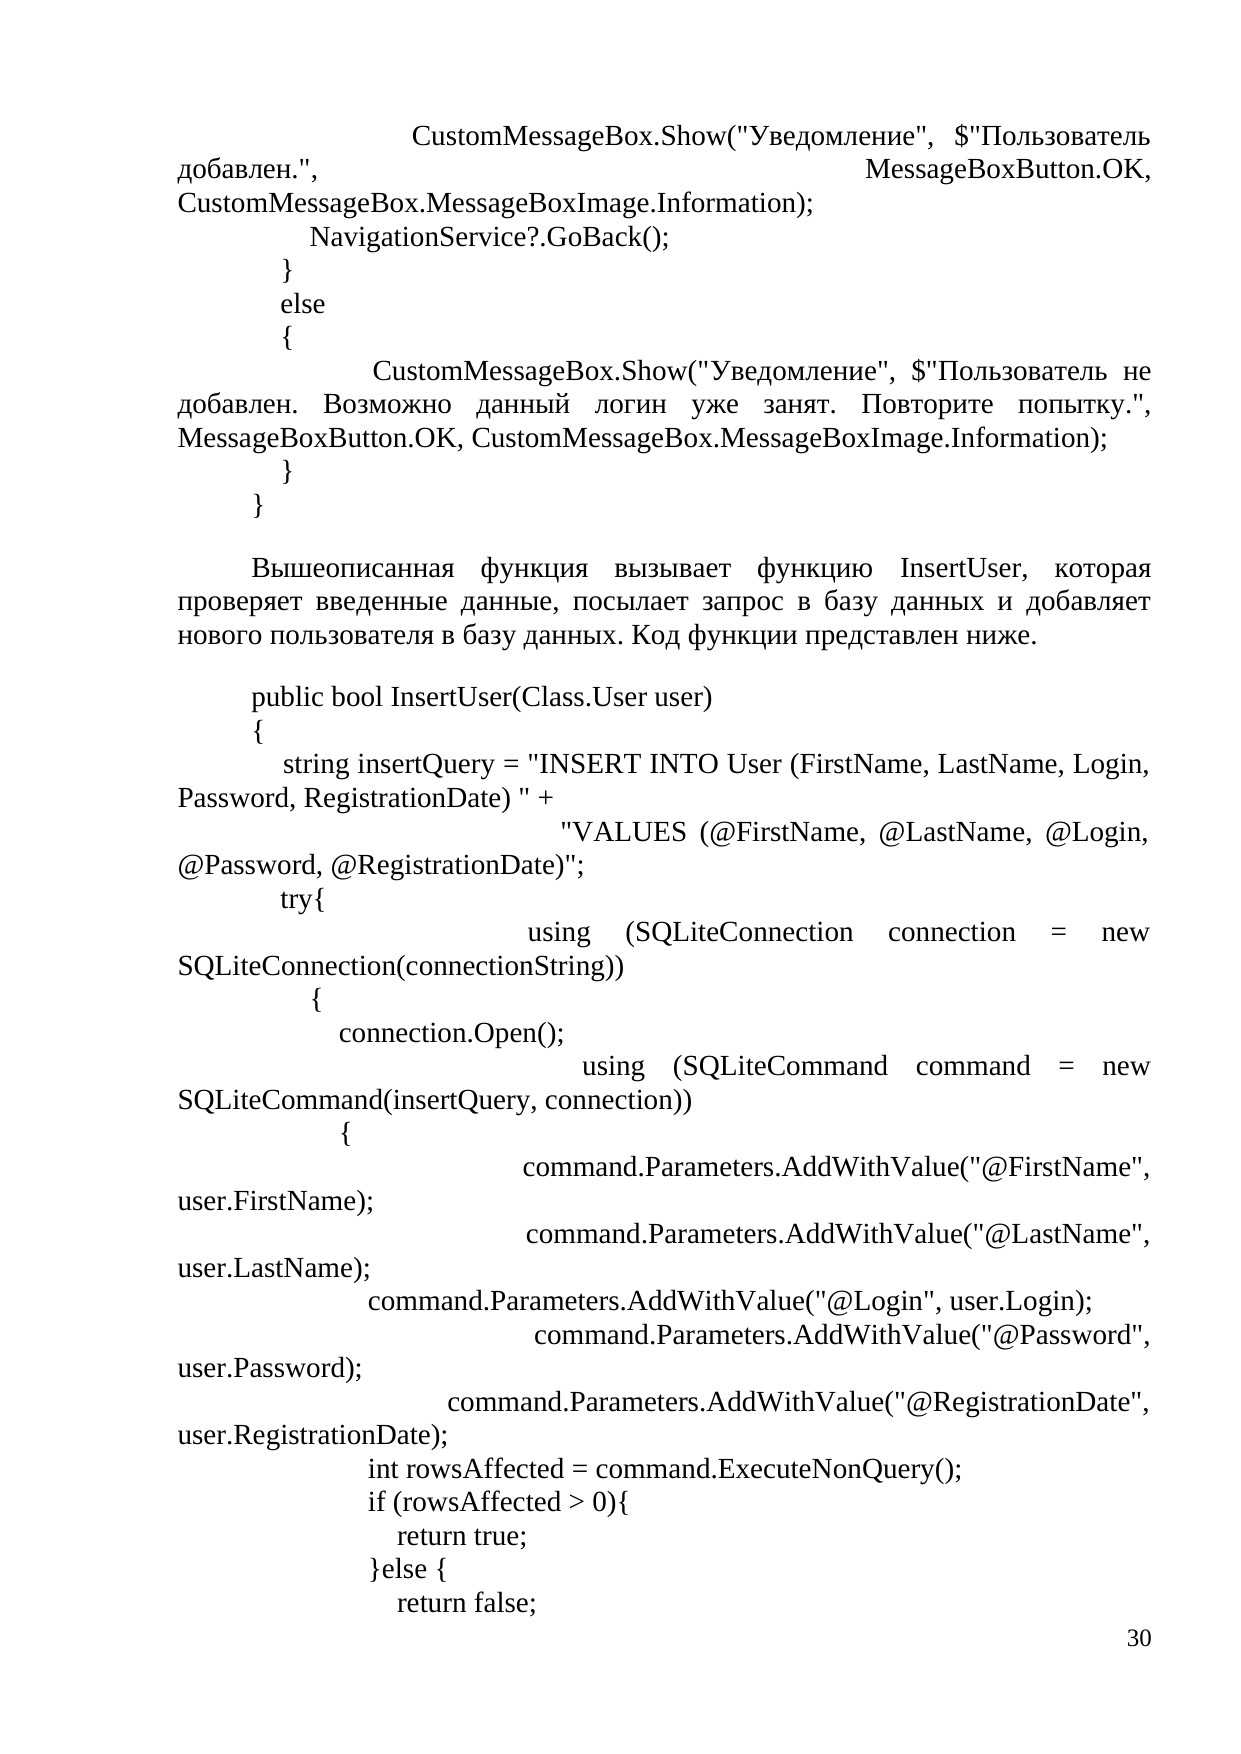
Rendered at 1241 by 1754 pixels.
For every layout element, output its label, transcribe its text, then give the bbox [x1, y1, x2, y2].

text Вышеописанная функция вызывает функцию InsertUser, которая проверяет введенные данные, посылает запрос в базу данных и добавляет нового пользователя в базу данных. Код функции представлен ниже. [177, 550, 1152, 650]
text else [177, 286, 1152, 319]
text { [177, 981, 1152, 1015]
text }else { [177, 1552, 1152, 1585]
text } [177, 453, 1152, 487]
text "VALUES (@FirstName, @LastName, @Login, @Password, @RegistrationDate)"; [177, 814, 1152, 881]
text public bool InsertUser(Class.User user) [251, 679, 1152, 713]
text command.Parameters.AddWithValue("@LastName", user.LastName); [177, 1216, 1152, 1283]
text { [251, 713, 1152, 747]
text } [177, 252, 1152, 286]
text { [177, 319, 1152, 353]
text connection.Open(); [177, 1015, 1152, 1048]
text using (SQLiteCommand command = new SQLiteCommand(insertQuery, connection)) [177, 1048, 1152, 1116]
text try{ [177, 881, 1152, 914]
text using (SQLiteConnection connection = new SQLiteConnection(connectionString)) [177, 914, 1152, 981]
text int rowsAffected = command.ExecuteNonQuery(); [177, 1451, 1152, 1484]
text CustomMessageBox.Show("Уведомление", $"Пользователь не добавлен. Возможно данный логин уже занят. Повторите попытку.", MessageBoxButton.OK, CustomMessageBox.MessageBoxImage.Information); [177, 353, 1152, 453]
text } [177, 487, 1152, 521]
text string insertQuery = "INSERT INTO User (FirstName, LastName, Login, Password, RegistrationDate) " + [177, 747, 1152, 814]
text CustomMessageBox.Show("Уведомление", $"Пользователь добавлен.", MessageBoxButton.OK, CustomMessageBox.MessageBoxImage.Information); [177, 118, 1152, 219]
text { [177, 1116, 1152, 1149]
text command.Parameters.AddWithValue("@RegistrationDate", user.RegistrationDate); [177, 1384, 1152, 1451]
text return true; [177, 1518, 1152, 1552]
text NavigationService?.GoBack(); [177, 219, 1152, 252]
text command.Parameters.AddWithValue("@FirstName", user.FirstName); [177, 1149, 1152, 1216]
text if (rowsAffected > 0){ [177, 1484, 1152, 1518]
text command.Parameters.AddWithValue("@Password", user.Password); [177, 1317, 1152, 1384]
text return false; [177, 1585, 1152, 1619]
text command.Parameters.AddWithValue("@Login", user.Login); [177, 1283, 1152, 1317]
